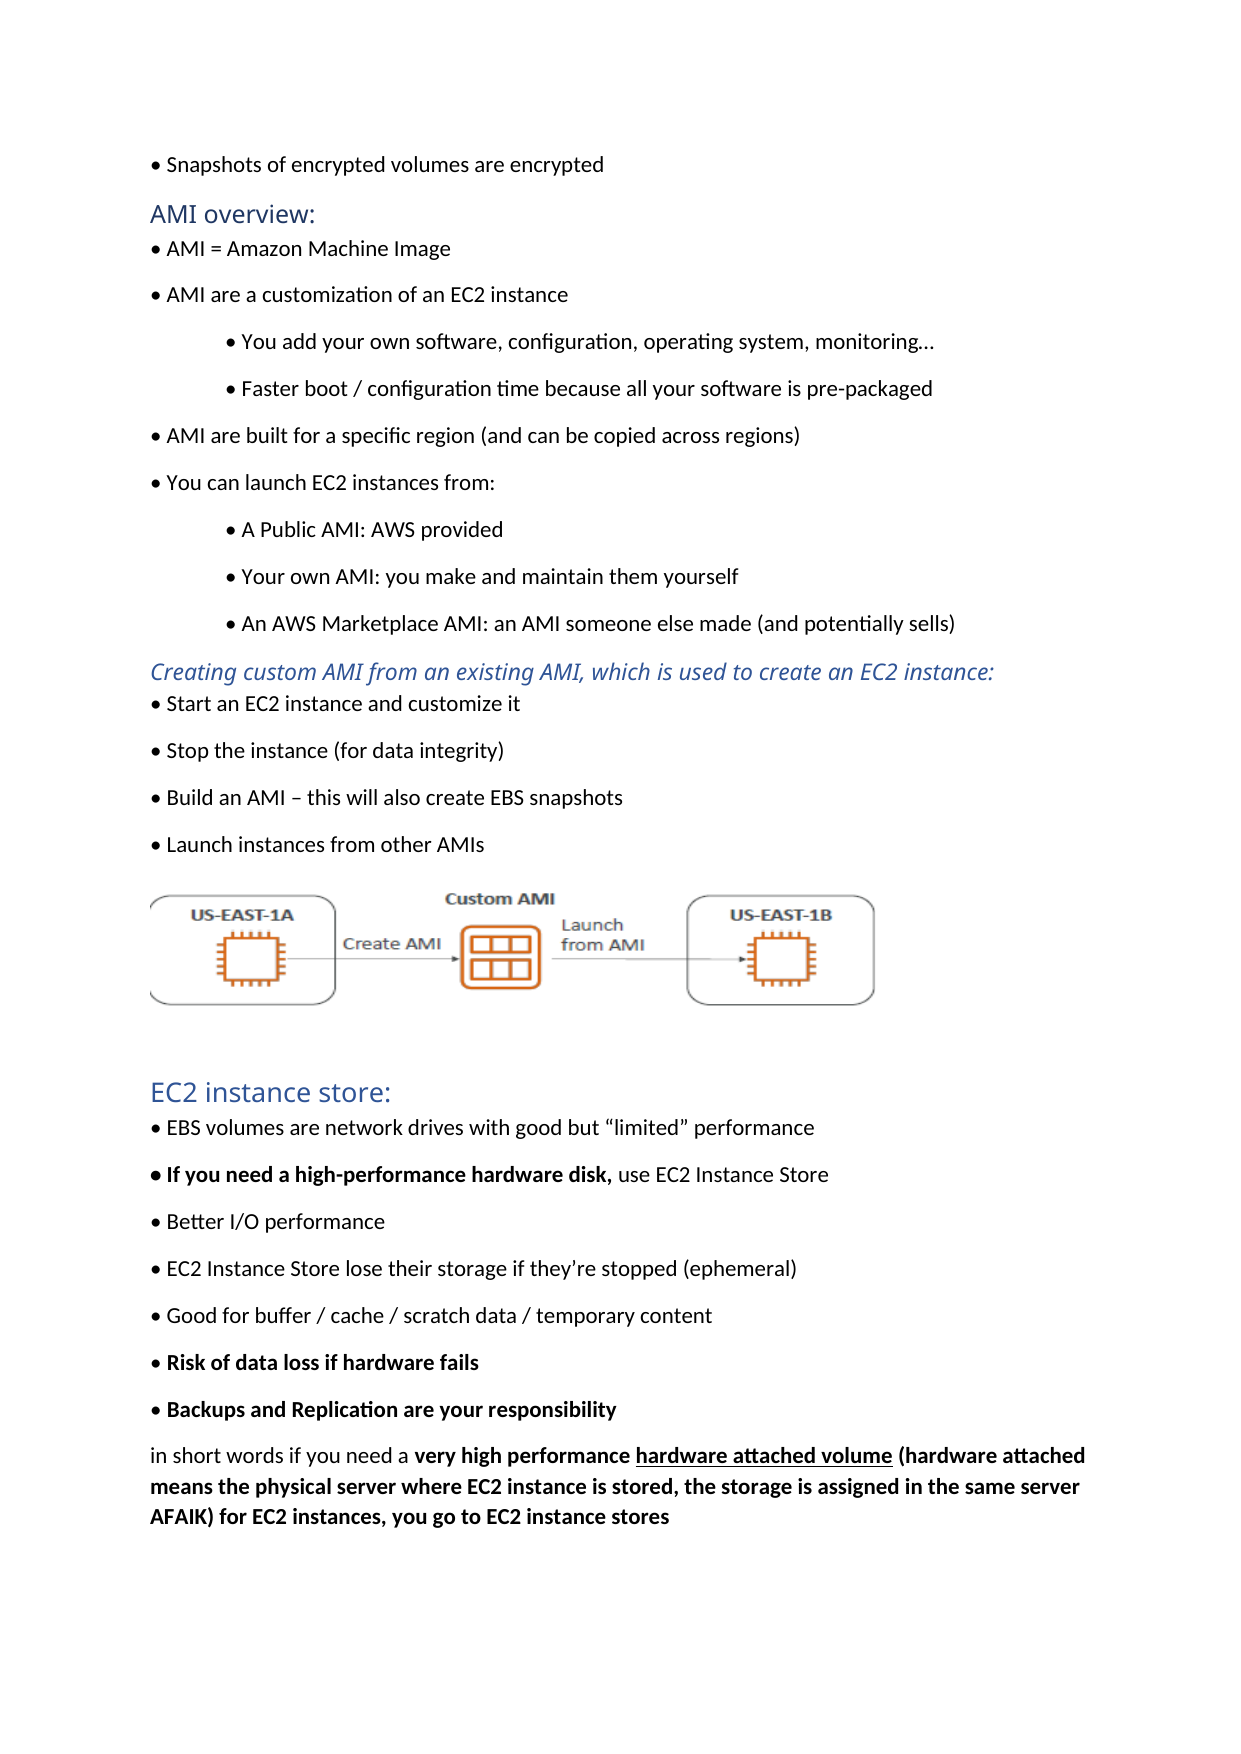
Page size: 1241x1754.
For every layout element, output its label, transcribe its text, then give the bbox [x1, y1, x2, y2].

text • You can launch EC2 instances from: [150, 468, 1090, 496]
subtitle EC2 instance store: [150, 1074, 1090, 1111]
text • Launch instances from other AMIs [150, 830, 1090, 858]
picture [150, 876, 876, 1008]
text • Backups and Replication are your responsibility [150, 1395, 1090, 1423]
subtitle Creating custom AMI from an existing AMI, which is used to create an EC2 instance: [150, 656, 1090, 687]
text • EC2 Instance Store lose their storage if they’re stopped (ephemeral) [150, 1254, 1090, 1282]
text • An AWS Marketplace AMI: an AMI someone else made (and potentially sells) [225, 609, 1090, 637]
text • Better I/O performance [150, 1207, 1090, 1235]
text • A Public AMI: AWS provided [225, 515, 1090, 543]
text • Start an EC2 instance and customize it [150, 689, 1090, 717]
text • You add your own software, configuration, operating system, monitoring… [225, 327, 1090, 355]
text • Good for buffer / cache / scratch data / temporary content [150, 1301, 1090, 1329]
text in short words if you need a very high performance hardware attached volume (hardware attached means the physical server where EC2 instance is stored, the storage is assigned in the same server AFAIK) for EC2 instances, you go to EC2 instance stores [150, 1442, 1090, 1530]
text • Your own AMI: you make and maintain them yourself [225, 562, 1090, 590]
text • Stop the instance (for data integrity) [150, 736, 1090, 764]
text • AMI = Amazon Machine Image [150, 234, 1090, 262]
text • Faster boot / configuration time because all your software is pre-packaged [225, 374, 1090, 402]
text • Risk of data loss if hardware fails [150, 1348, 1090, 1376]
text • Build an AMI – this will also create EBS snapshots [150, 783, 1090, 811]
text • Snapshots of encrypted volumes are encrypted [150, 150, 1090, 178]
text • If you need a high-performance hardware disk, use EC2 Instance Store [150, 1160, 1090, 1188]
subtitle AMI overview: [150, 197, 1090, 231]
text • AMI are built for a specific region (and can be copied across regions) [150, 421, 1090, 449]
text • AMI are a customization of an EC2 instance [150, 281, 1090, 308]
text • EBS volumes are network drives with good but “limited” performance [150, 1113, 1090, 1142]
